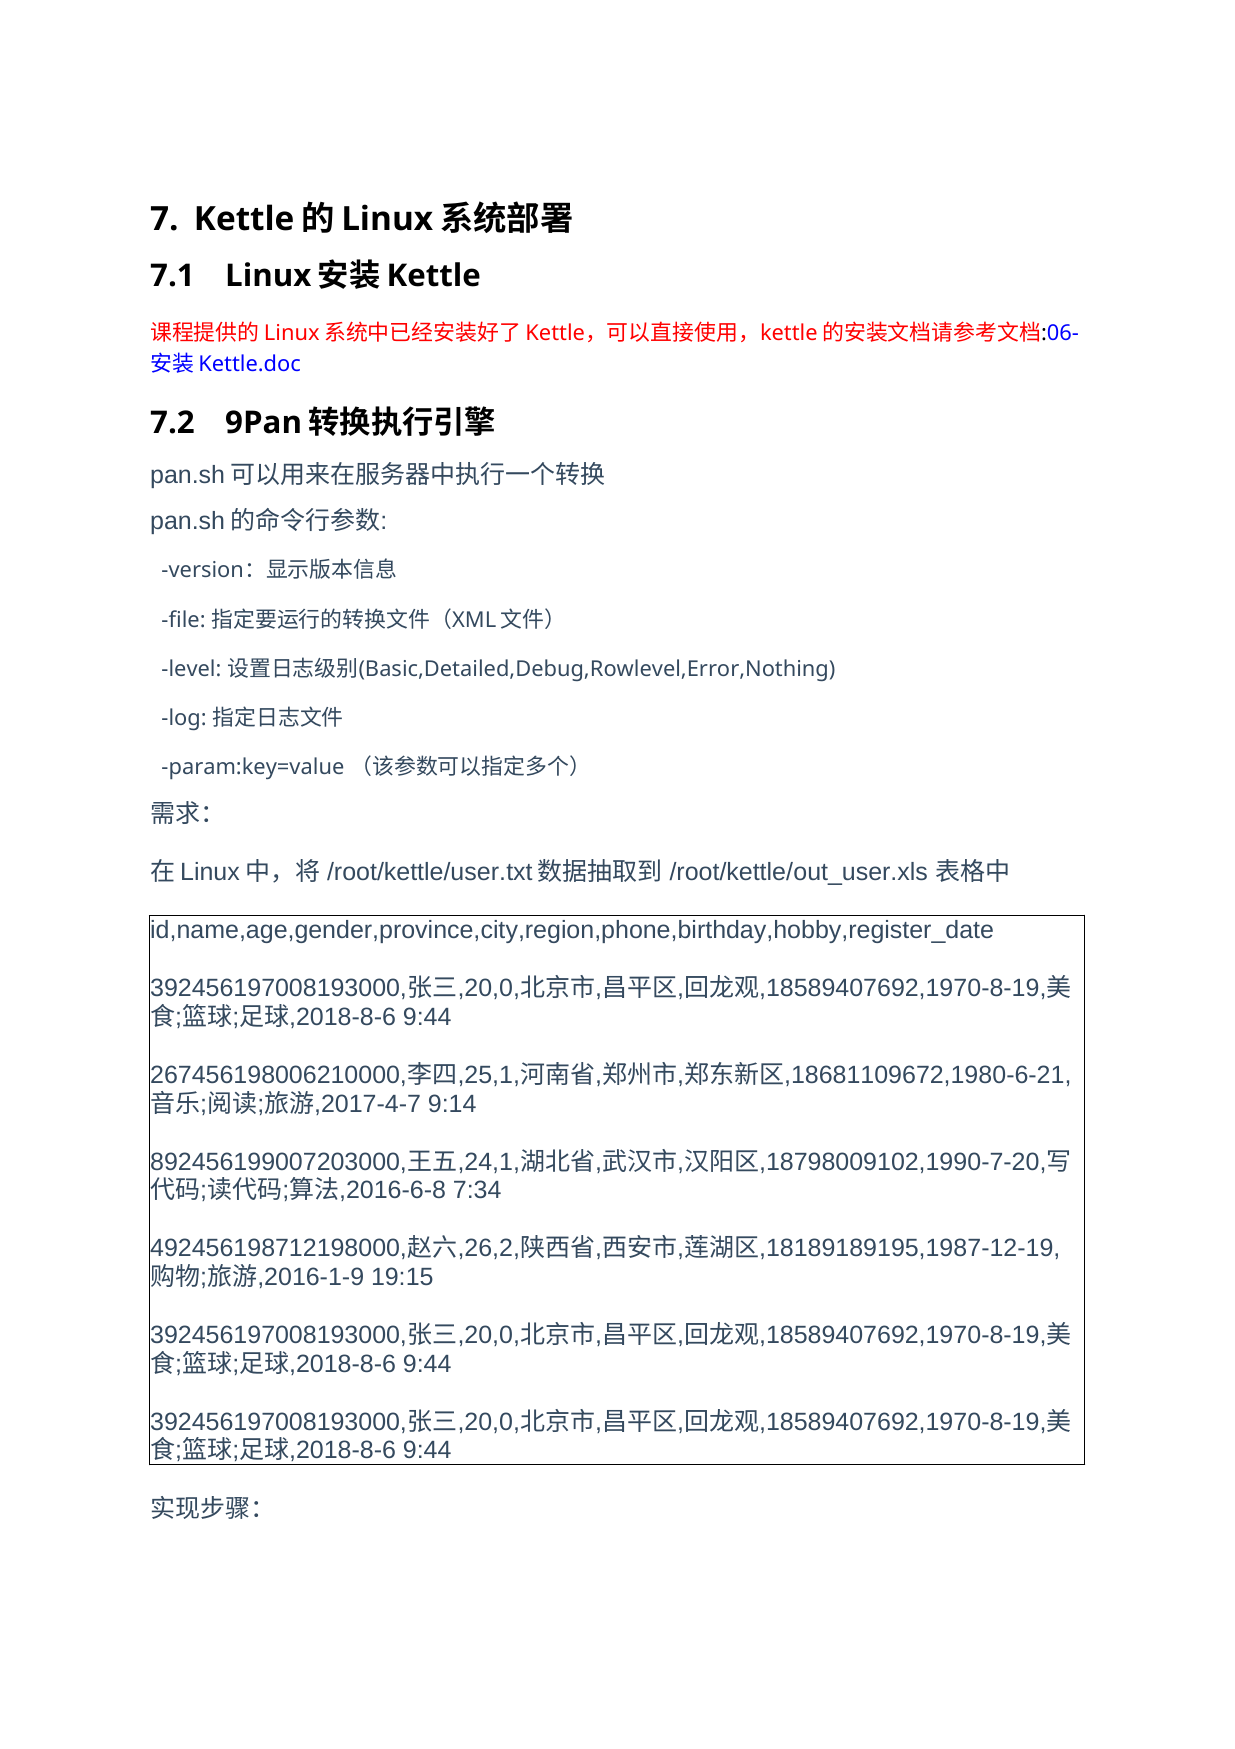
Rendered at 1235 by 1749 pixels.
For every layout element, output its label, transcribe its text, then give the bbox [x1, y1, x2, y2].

text 492456198712198000,赵六,26,2,陕西省,西安市,莲湖区,18189189195,1987-12-19,购物;旅游,2016-1-9 19:15 [150, 1232, 1084, 1291]
subtitle Linux安装Kettle [150, 250, 1084, 296]
text 392456197008193000,张三,20,0,北京市,昌平区,回龙观,18589407692,1970-8-19,美食;篮球;足球,2018-8-6 9:44 [150, 1319, 1084, 1378]
subtitle 9Pan转换执行引擎 [150, 397, 1084, 442]
text 892456199007203000,王五,24,1,湖北省,武汉市,汉阳区,18798009102,1990-7-20,写代码;读代码;算法,2016-6-8 7:34 [150, 1146, 1084, 1204]
text -param:key=value （该参数可以指定多个） [150, 749, 1084, 781]
text pan.sh可以用来在服务器中执行一个转换 [150, 460, 1084, 488]
text 267456198006210000,李四,25,1,河南省,郑州市,郑东新区,18681109672,1980-6-21,音乐;阅读;旅游,2017-4-7 9:14 [150, 1059, 1084, 1118]
text -file: 指定要运行的转换文件（XML文件） [150, 602, 1084, 633]
text pan.sh的命令行参数: [150, 506, 1084, 535]
subtitle Kettle的Linux系统部署 [150, 192, 1084, 240]
text -log: 指定日志文件 [150, 700, 1084, 732]
text 需求： [150, 799, 1084, 827]
text 在Linux中，将 /root/kettle/user.txt数据抽取到 /root/kettle/out_user.xls 表格中 [150, 857, 1084, 885]
text -level: 设置日志级别(Basic,Detailed,Debug,Rowlevel,Error,Nothing) [150, 651, 1084, 683]
text 392456197008193000,张三,20,0,北京市,昌平区,回龙观,18589407692,1970-8-19,美食;篮球;足球,2018-8-6 9:44 [150, 972, 1084, 1031]
text 392456197008193000,张三,20,0,北京市,昌平区,回龙观,18589407692,1970-8-19,美食;篮球;足球,2018-8-6 9:44 [150, 1406, 1084, 1464]
text -version：显示版本信息 [150, 552, 1084, 584]
text 实现步骤： [150, 1494, 1084, 1523]
text id,name,age,gender,province,city,region,phone,birthday,hobby,register_date [150, 916, 1084, 944]
text 课程提供的Linux系统中已经安装好了Kettle，可以直接使用，kettle的安装文档请参考文档:06-安装Kettle.doc [150, 314, 1084, 378]
